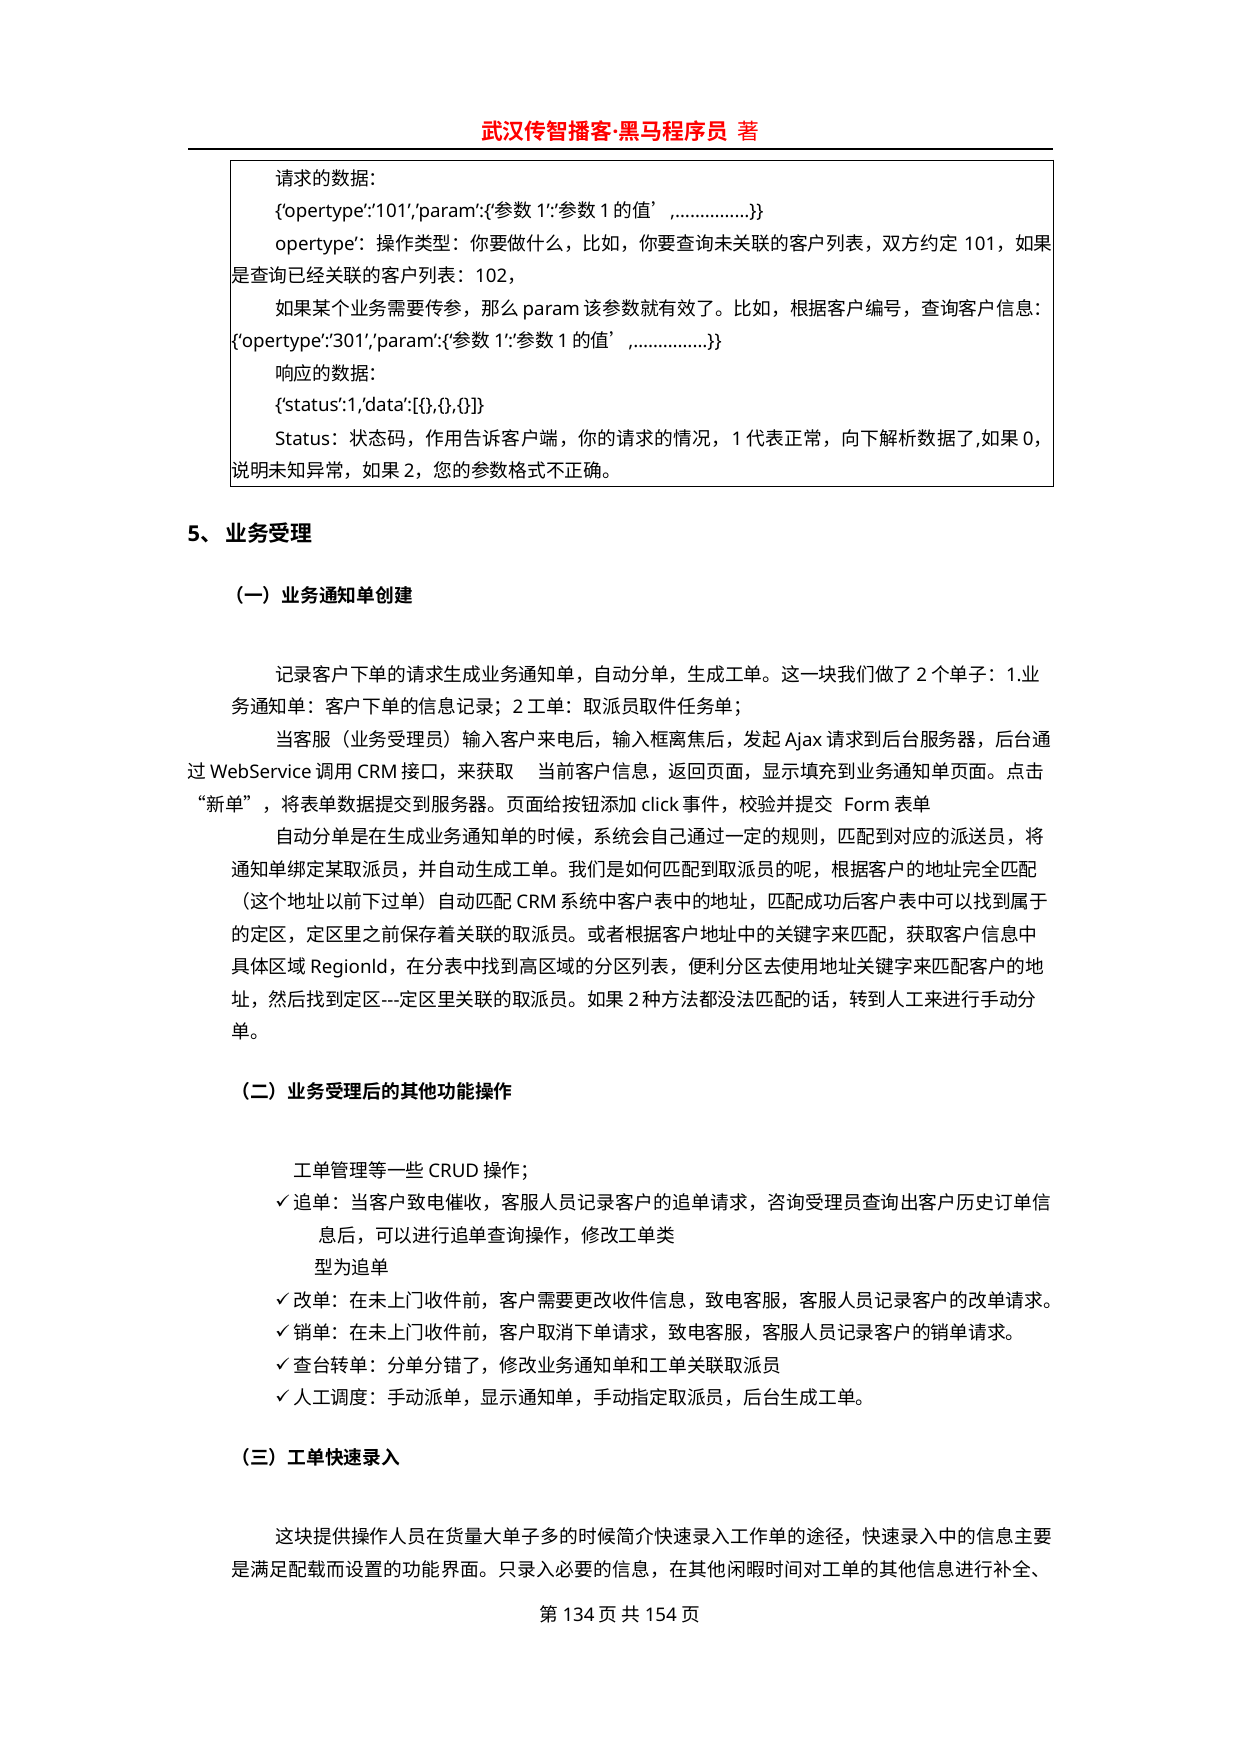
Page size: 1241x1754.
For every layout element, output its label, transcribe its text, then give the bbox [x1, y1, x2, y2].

text 型为追单 [275, 1250, 1053, 1283]
list 追单：当客户致电催收，客服人员记录客户的追单请求，咨询受理员查询出客户历史订单信息后，可以进行追单查询操作，修改工单类 [275, 1185, 1053, 1250]
text 当客服（业务受理员）输入客户来电后，输入框离焦后，发起Ajax请求到后台服务器，后台通过WebService调用CRM接口，来获取 当前客户信息，返回页面，显示填充到业务通知单页面。点击“新单”，将表单数据提交到服务器。页面给按钮添加click事件，校验并提交 Form表单 [187, 722, 1053, 819]
list 查台转单：分单分错了，修改业务通知单和工单关联取派员 [275, 1348, 1053, 1380]
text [231, 1519, 1053, 1584]
text 响应的数据： [231, 355, 1053, 387]
text {‘status’:1,’data’:[{},{},{}]} [231, 387, 1053, 420]
text {‘opertype’:’101’,’param’:{‘参数1’:’参数1的值’,……………}} [231, 192, 1053, 225]
list 人工调度：手动派单，显示通知单，手动指定取派员，后台生成工单。 [275, 1380, 1053, 1413]
text 自动分单是在生成业务通知单的时候，系统会自己通过一定的规则，匹配到对应的派送员，将通知单绑定某取派员，并自动生成工单。我们是如何匹配到取派员的呢，根据客户的地址完全匹配（这个地址以前下过单）自动匹配CRM系统中客户表中的地址，匹配成功后客户表中可以找到属于的定区，定区里之前保存着关联的取派员。或者根据客户地址中的关键字来匹配，获取客户信息中具体区域Regionld，在分表中找到高区域的分区列表，便利分区去使用地址关键字来匹配客户的地址，然后找到定区---定区里关联的取派员。如果2种方法都没法匹配的话，转到人工来进行手动分单。 [231, 819, 1053, 1047]
subtitle 业务通知单创建 [187, 578, 1053, 610]
text 记录客户下单的请求生成业务通知单，自动分单，生成工单。这一块我们做了2个单子：1.业务通知单：客户下单的信息记录；2工单：取派员取件任务单； [231, 657, 1053, 722]
subtitle 工单快速录入 [187, 1440, 1053, 1472]
text 请求的数据： [231, 161, 1053, 192]
text 如果某个业务需要传参，那么param该参数就有效了。比如，根据客户编号，查询客户信息：{‘opertype’:’301’,’param’:{‘参数1’:’参数1的值’,……………}} [231, 290, 1053, 355]
text opertype’：操作类型：你要做什么，比如，你要查询未关联的客户列表，双方约定101，如果是查询已经关联的客户列表：102， [231, 225, 1053, 290]
subtitle 业务受理后的其他功能操作 [187, 1074, 1053, 1106]
text 工单管理等一些CRUD操作； [187, 1153, 1053, 1185]
list 销单：在未上门收件前，客户取消下单请求，致电客服，客服人员记录客户的销单请求。 [275, 1315, 1053, 1348]
list 改单：在未上门收件前，客户需要更改收件信息，致电客服，客服人员记录客户的改单请求。 [275, 1283, 1053, 1315]
subtitle 业务受理 [187, 516, 1053, 548]
text Status：状态码，作用告诉客户端，你的请求的情况，1代表正常，向下解析数据了,如果0，说明未知异常，如果2，您的参数格式不正确。 [231, 420, 1053, 486]
